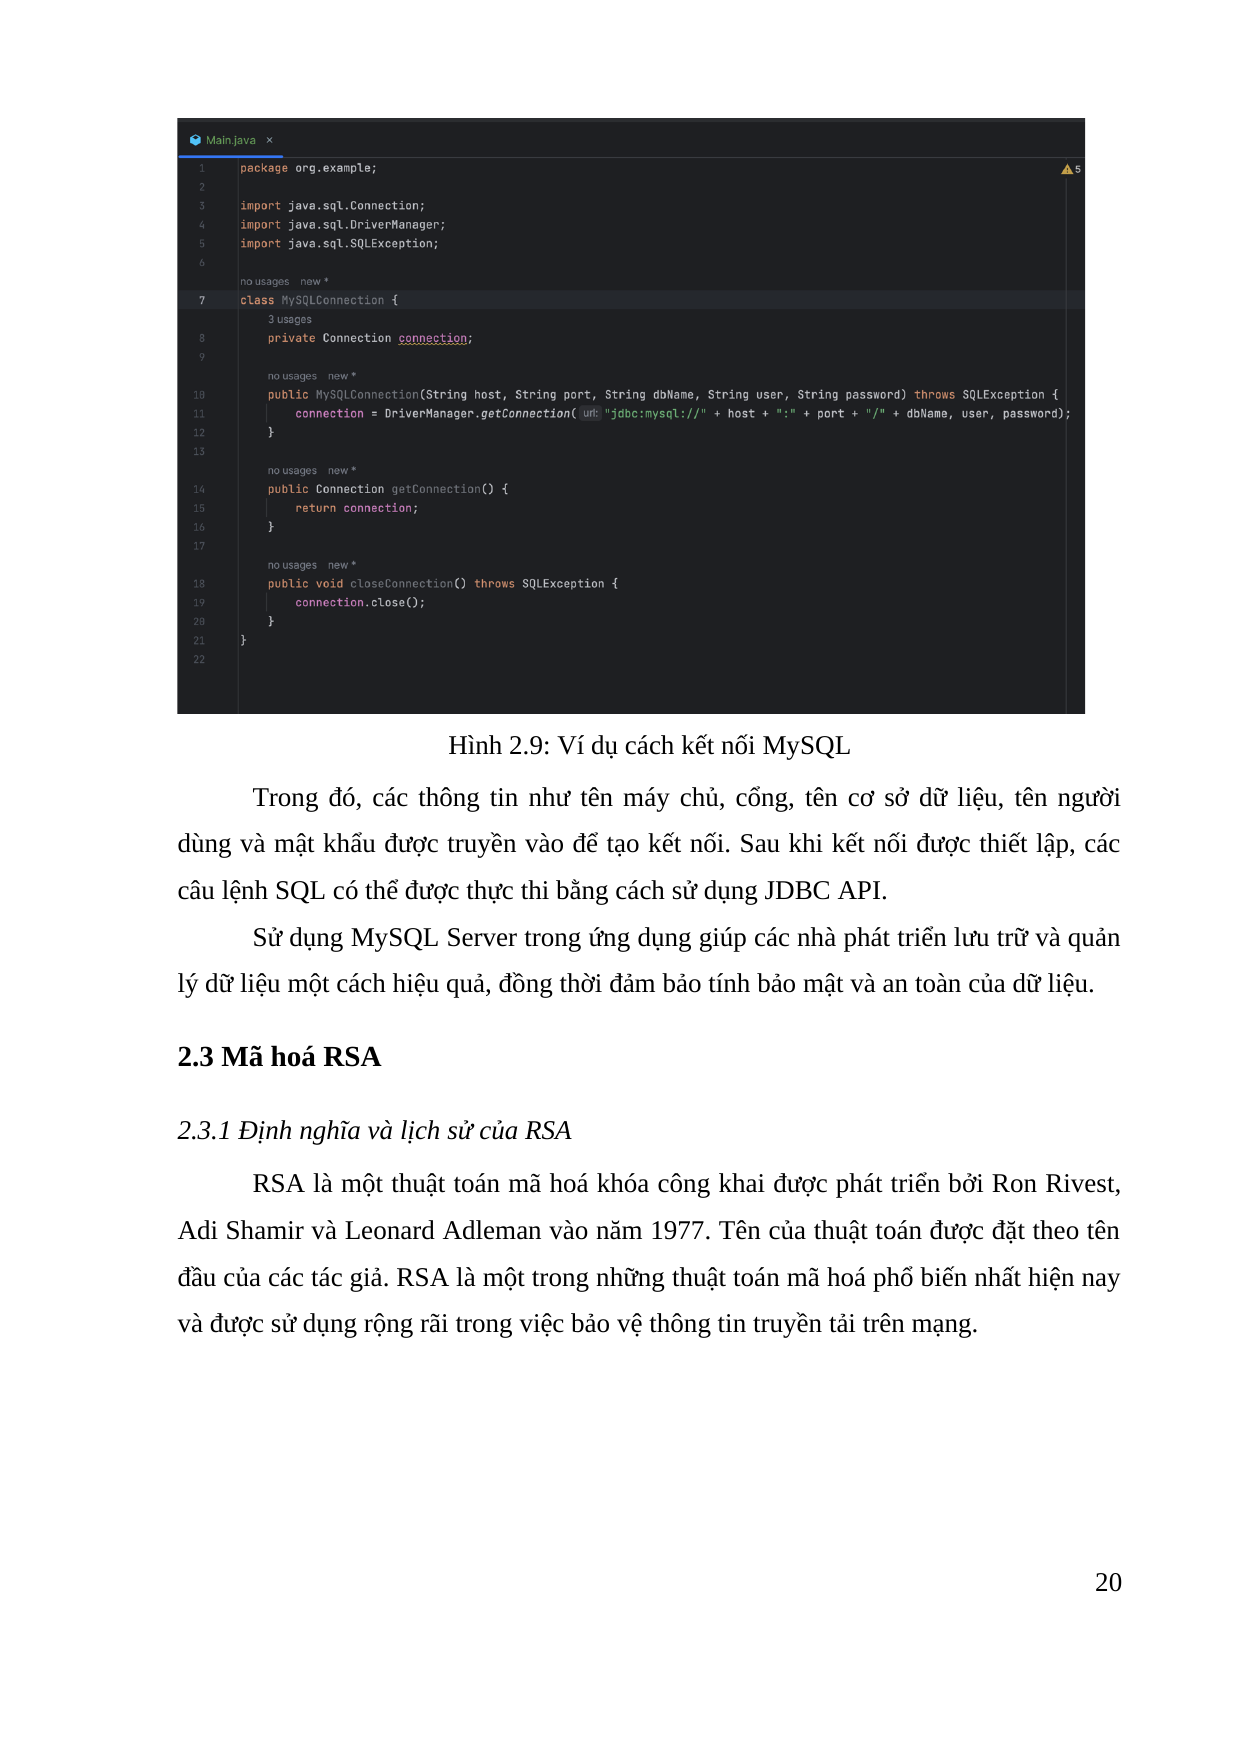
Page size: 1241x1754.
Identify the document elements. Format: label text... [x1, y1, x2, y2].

text Trong đó, các thông tin như tên máy chủ, cổng, tên cơ sở dữ liệu, tên người dùng và mật khẩu được truyền vào để tạo kết nối. Sau khi kết nối được thiết lập, các câu lệnh SQL có thể được thực thi bằng cách sử dụng JDBC API. [177, 781, 1122, 905]
subtitle 2.3.1 Định nghĩa và lịch sử của RSA [177, 1114, 1122, 1146]
picture [177, 118, 1086, 714]
text Sử dụng MySQL Server trong ứng dụng giúp các nhà phát triển lưu trữ và quản lý dữ liệu một cách hiệu quả, đồng thời đảm bảo tính bảo mật và an toàn của dữ liệu. [177, 921, 1122, 999]
text RSA là một thuật toán mã hoá khóa công khai được phát triển bởi Ron Rivest, Adi Shamir và Leonard Adleman vào năm 1977. Tên của thuật toán được đặt theo tên đầu của các tác giả. RSA là một trong những thuật toán mã hoá phổ biến nhất hiện nay và được sử dụng rộng rãi trong việc bảo vệ thông tin truyền tải trên mạng. [177, 1167, 1122, 1338]
subtitle 2.3 Mã hoá RSA [177, 1039, 1122, 1073]
